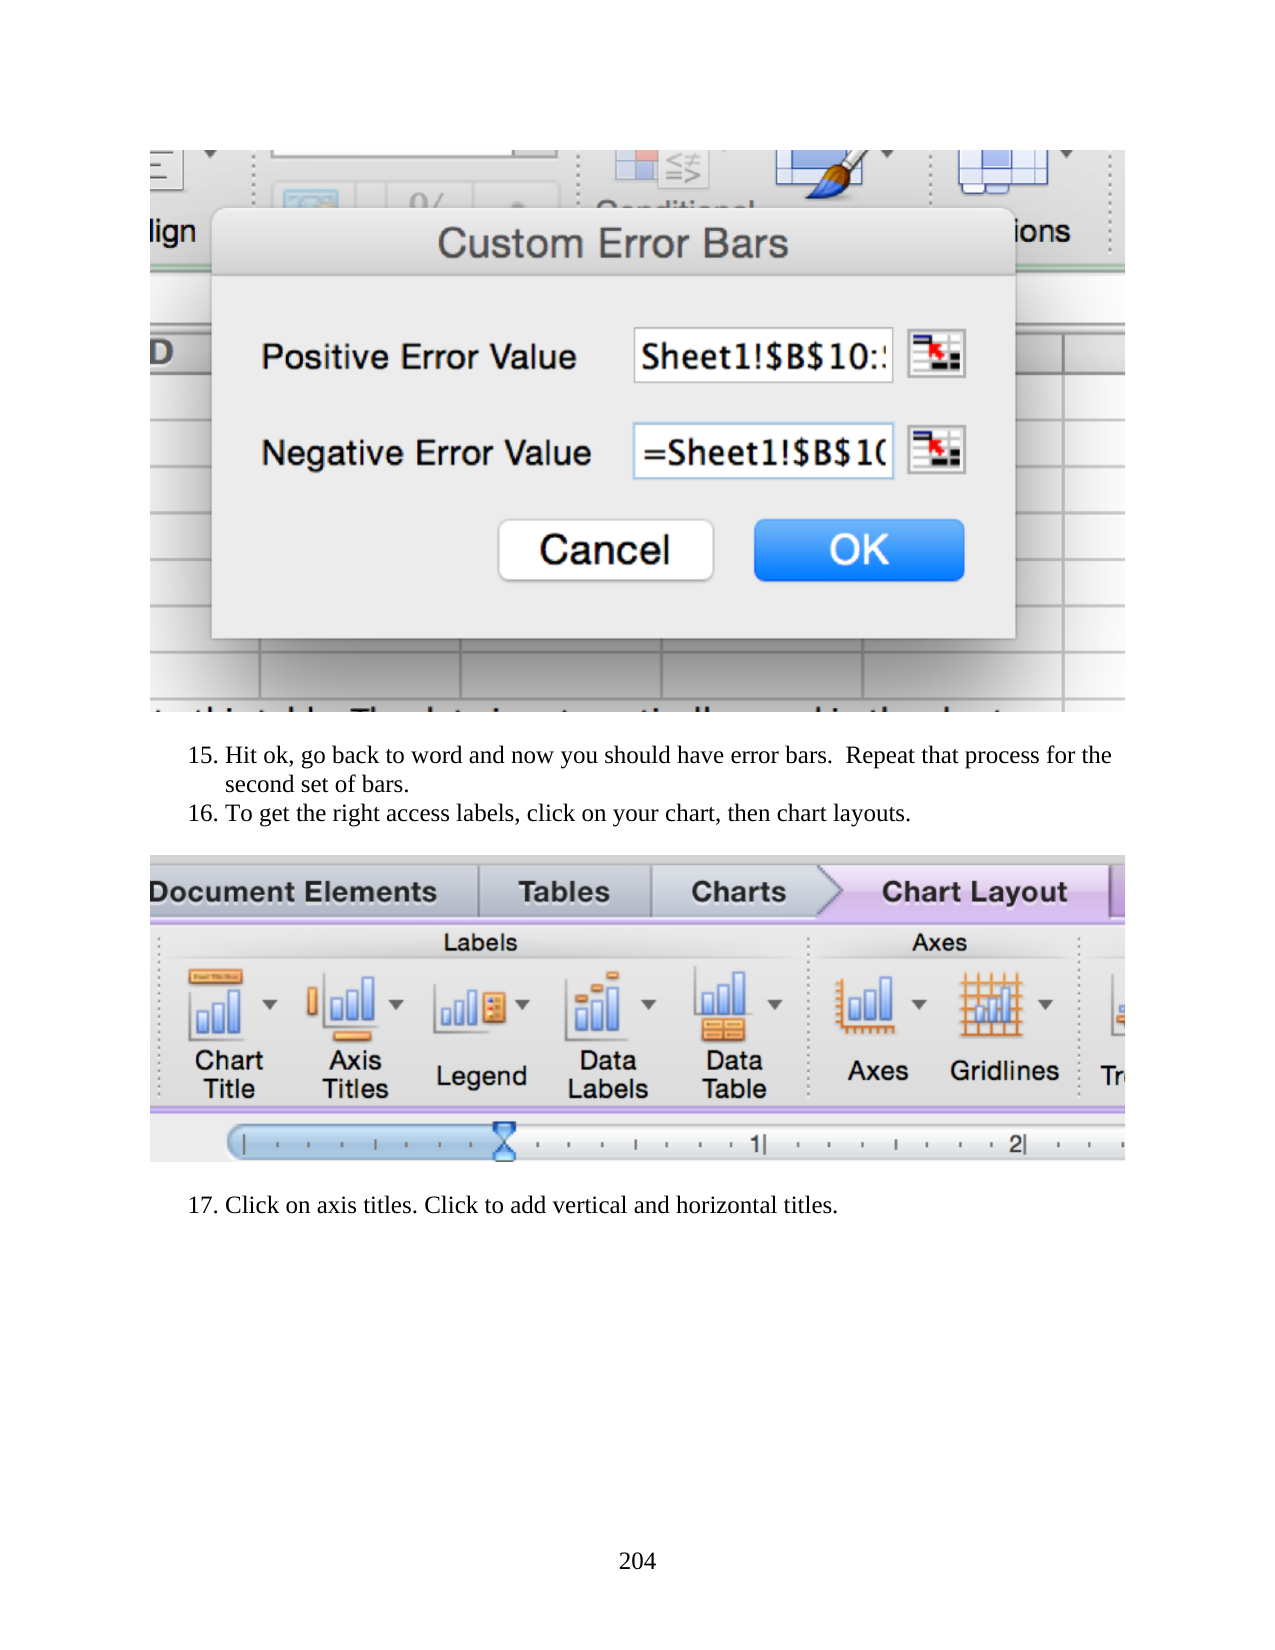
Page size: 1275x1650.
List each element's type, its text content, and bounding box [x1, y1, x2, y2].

list To get the right access labels, click on your chart, then chart layouts. [187, 798, 1125, 827]
picture [150, 855, 1125, 1162]
list Click on axis titles. Click to add vertical and horizontal titles. [187, 1191, 1125, 1219]
list Hit ok, go back to word and now you should have error bars. Repeat that process for the second set of bars. [187, 741, 1125, 798]
picture [150, 150, 1125, 712]
